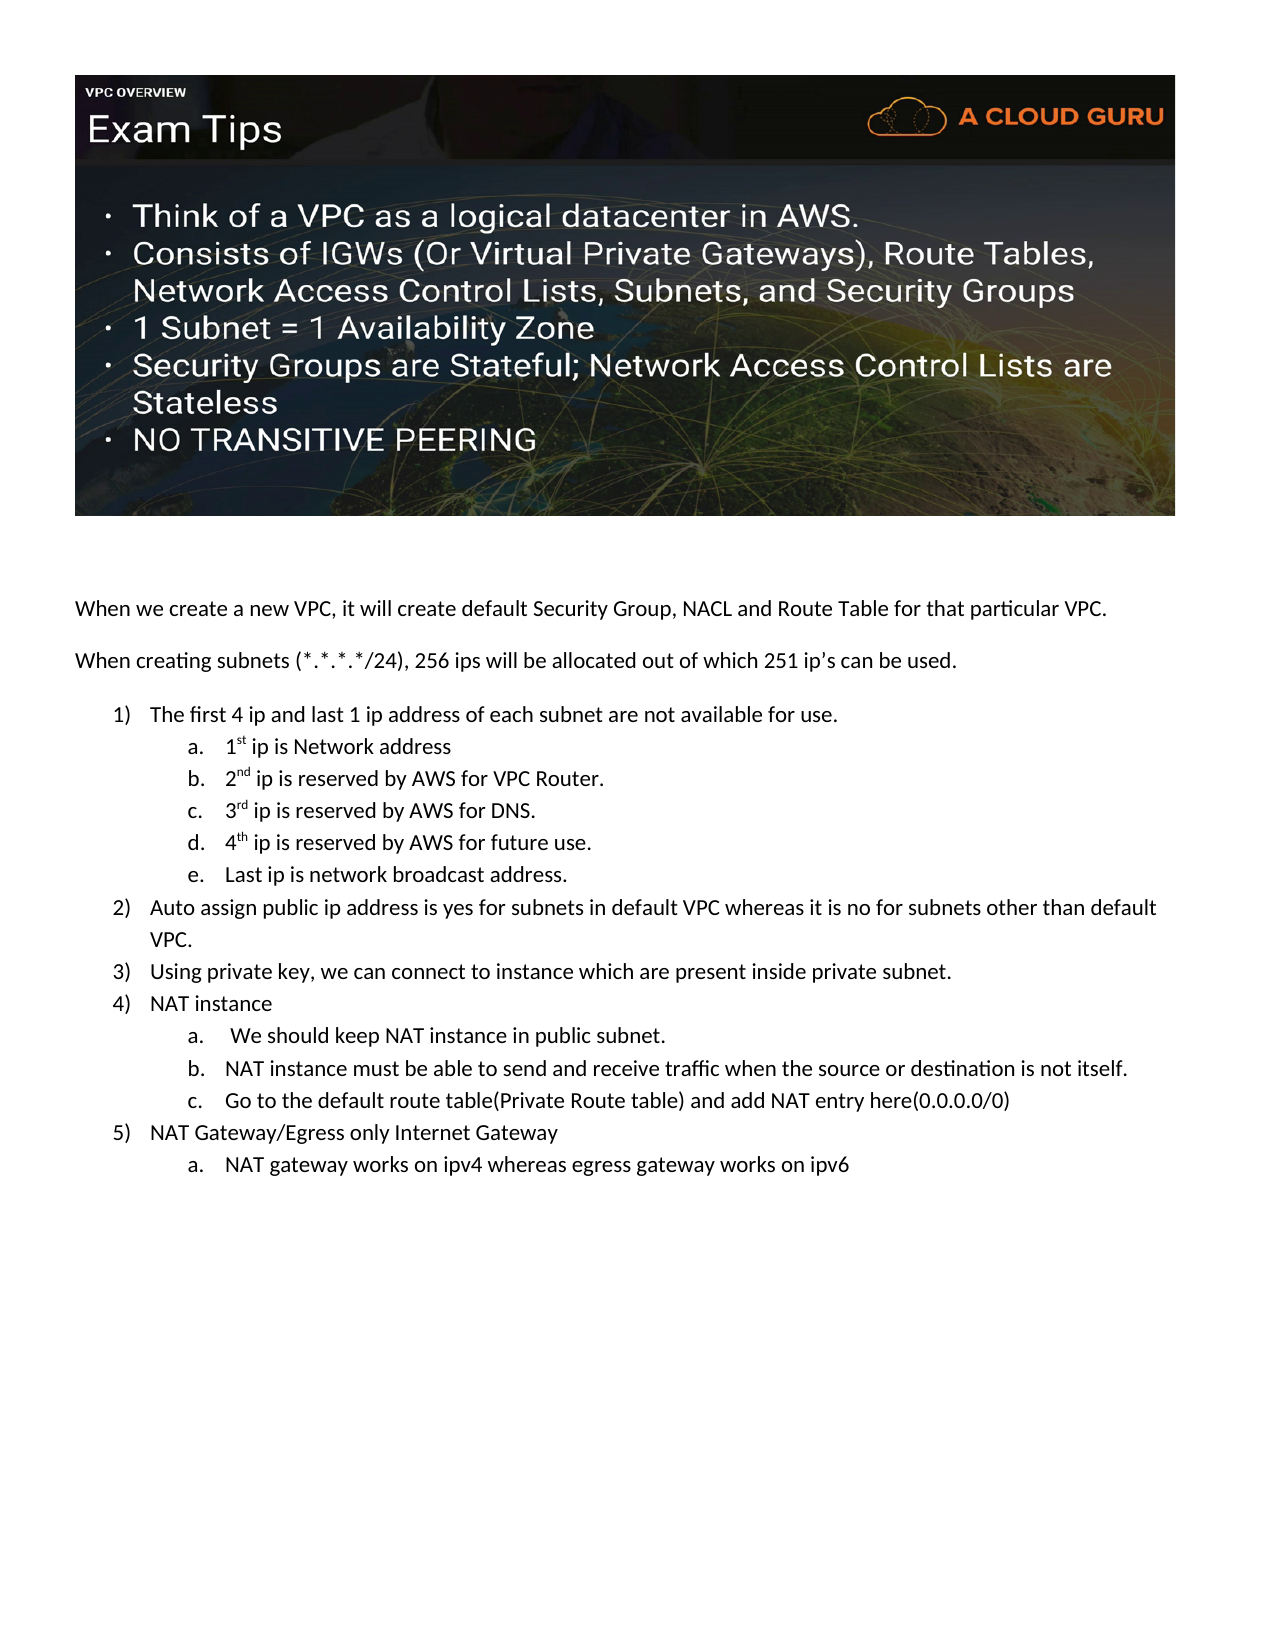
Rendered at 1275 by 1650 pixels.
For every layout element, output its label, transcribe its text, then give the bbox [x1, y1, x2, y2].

list NAT Gateway/Egress only Internet Gateway [112, 1118, 1200, 1146]
list 1st ip is Network address [187, 732, 1200, 760]
list Auto assign public ip address is yes for subnets in default VPC whereas it is no for subnets other than default VPC. [112, 893, 1200, 953]
list NAT gateway works on ipv4 whereas egress gateway works on ipv6 [187, 1150, 1200, 1178]
list 3rd ip is reserved by AWS for DNS. [187, 796, 1200, 824]
list The first 4 ip and last 1 ip address of each subnet are not available for use. [112, 700, 1200, 728]
list We should keep NAT instance in public subnet. [187, 1022, 1200, 1049]
picture [75, 75, 1175, 516]
text When creating subnets (*.*.*.*/24), 256 ips will be allocated out of which 251 ip’s can be used. [75, 647, 1200, 675]
list Last ip is network broadcast address. [187, 861, 1200, 889]
list Using private key, we can connect to instance which are present inside private subnet. [112, 957, 1200, 985]
list NAT instance [112, 989, 1200, 1017]
list 4th ip is reserved by AWS for future use. [187, 828, 1200, 856]
list NAT instance must be able to send and receive traffic when the source or destination is not itself. [187, 1054, 1200, 1082]
list Go to the default route table(Private Route table) and add NAT entry here(0.0.0.0/0) [187, 1086, 1200, 1114]
list 2nd ip is reserved by AWS for VPC Router. [187, 764, 1200, 792]
text When we create a new VPC, it will create default Security Group, NACL and Route Table for that particular VPC. [75, 594, 1200, 622]
